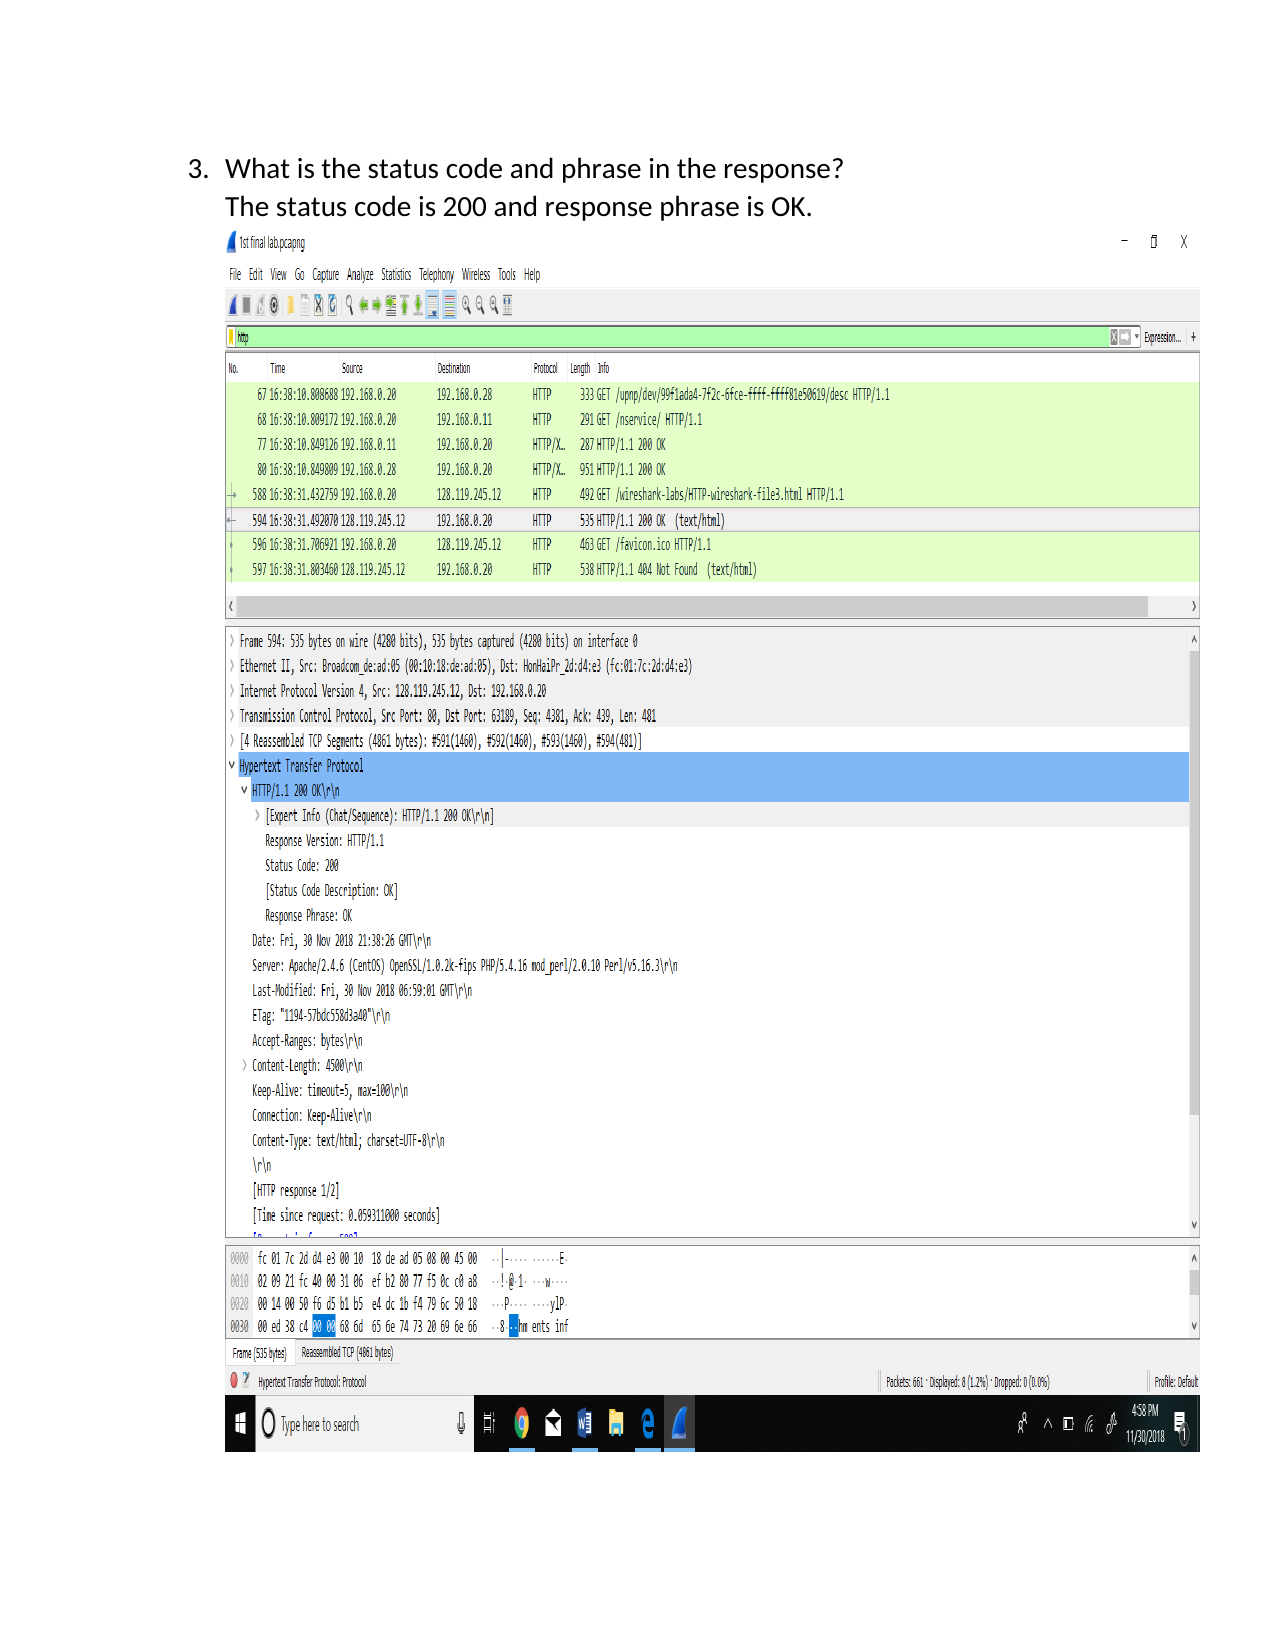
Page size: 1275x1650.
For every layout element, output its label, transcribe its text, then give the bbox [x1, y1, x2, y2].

picture [225, 226, 1200, 1452]
list The status code is 200 and response phrase is OK. [225, 188, 1125, 224]
list What is the status code and phrase in the response? [187, 150, 1125, 186]
